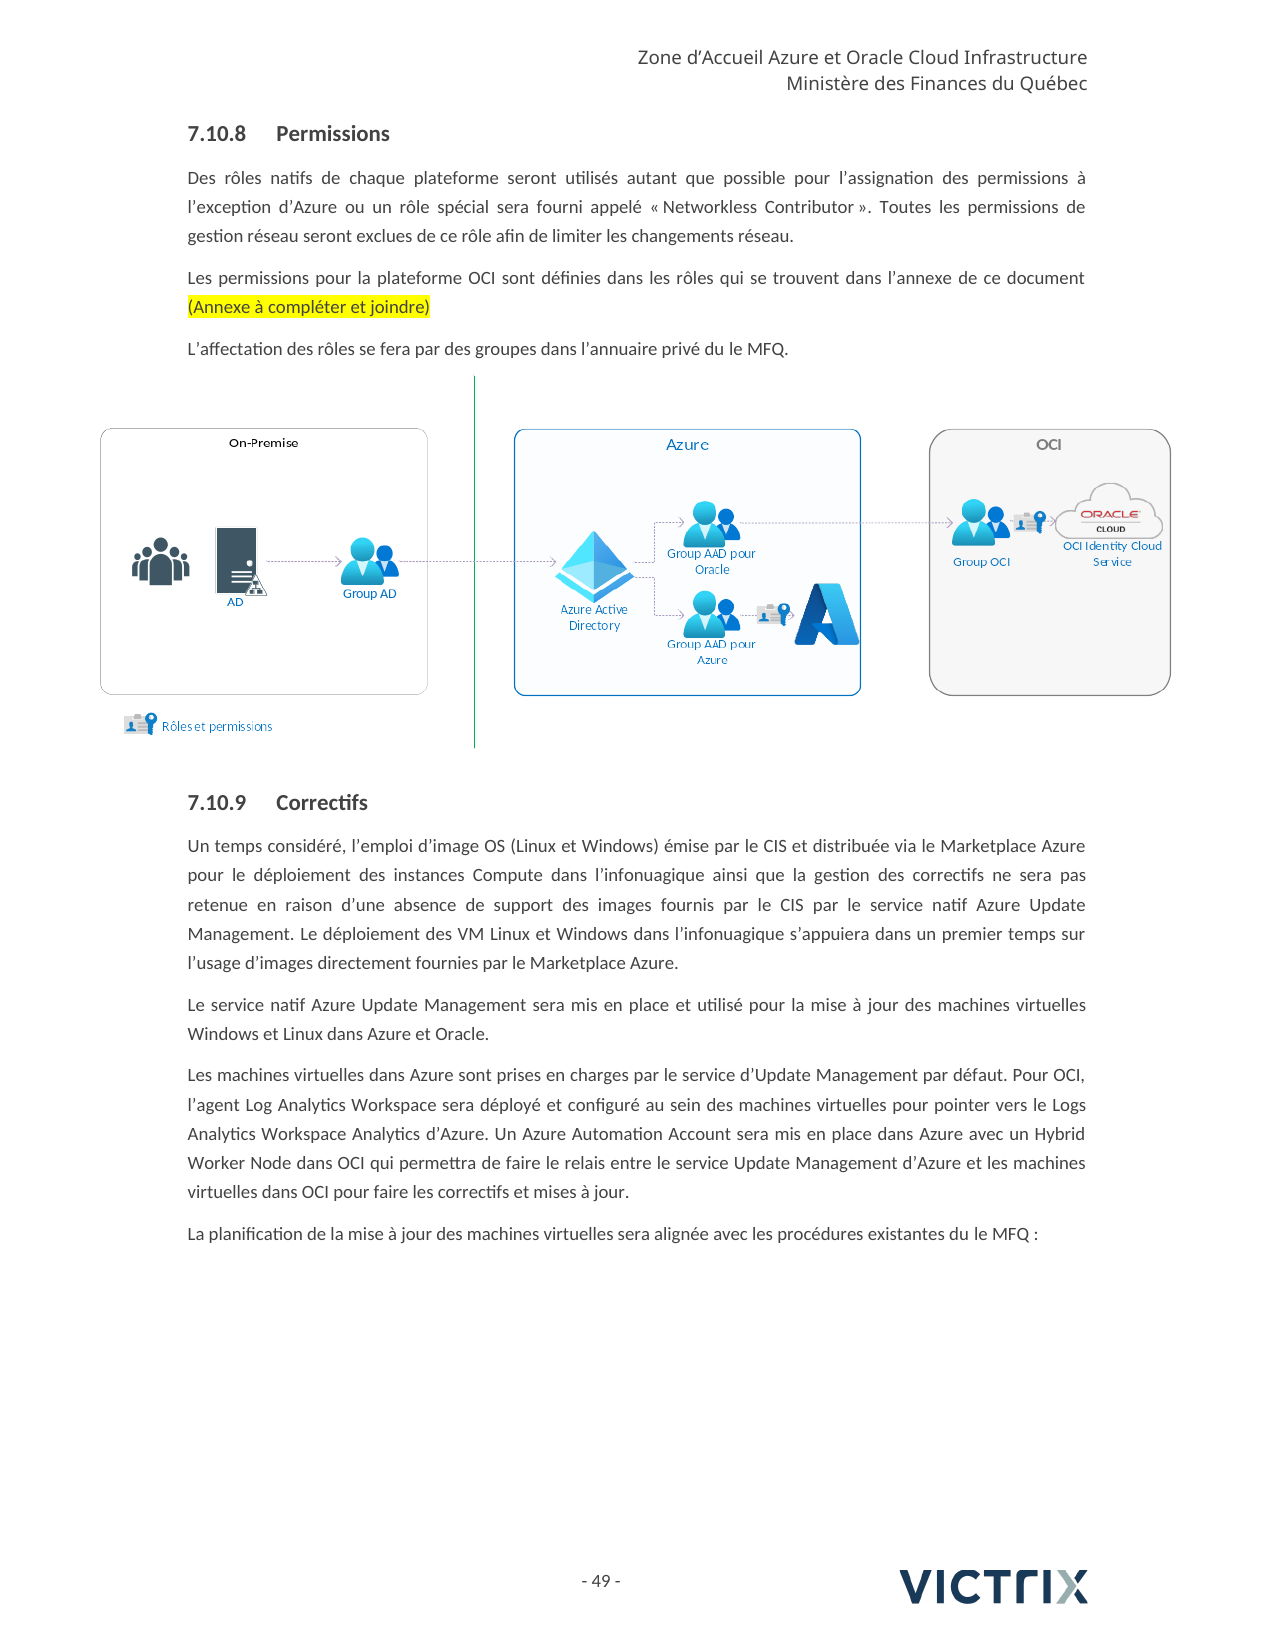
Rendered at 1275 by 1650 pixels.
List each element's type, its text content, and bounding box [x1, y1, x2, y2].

text Les permissions pour la plateforme OCI sont définies dans les rôles qui se trouvent dans l’annexe de ce document (Annexe à compléter et joindre) [187, 260, 1087, 318]
text Les machines virtuelles dans Azure sont prises en charges par le service d’Update Management par défaut. Pour OCI, l’agent Log Analytics Workspace sera déployé et configuré au sein des machines virtuelles pour pointer vers le Logs Analytics Workspace Analytics d’Azure. Un Azure Automation Account sera mis en place dans Azure avec un Hybrid Worker Node dans OCI qui permettra de faire le relais entre le service Update Management d’Azure et les machines virtuelles dans OCI pour faire les correctifs et mises à jour. [187, 1057, 1087, 1203]
text Permissions [187, 118, 1087, 147]
text Un temps considéré, l’emploi d’image OS (Linux et Windows) émise par le CIS et distribuée via le Marketplace Azure pour le déploiement des instances Compute dans l’infonuagique ainsi que la gestion des correctifs ne sera pas retenue en raison d’une absence de support des images fournis par le CIS par le service natif Azure Update Management. Le déploiement des VM Linux et Windows dans l’infonuagique s’appuiera dans un premier temps sur l’usage d’images directement fournies par le Marketplace Azure. [187, 828, 1087, 974]
text L’affectation des rôles se fera par des groupes dans l’annuaire privé du . [187, 331, 1087, 360]
text Le service natif Azure Update Management sera mis en place et utilisé pour la mise à jour des machines virtuelles Windows et Linux dans Azure et Oracle. [187, 986, 1087, 1045]
text Des rôles natifs de chaque plateforme seront utilisés autant que possible pour l’assignation des permissions à l’exception d’Azure ou un rôle spécial sera fourni appelé « Networkless Contributor ». Toutes les permissions de gestion réseau seront exclues de ce rôle afin de limiter les changements réseau. [187, 160, 1087, 247]
text Correctifs [187, 786, 1087, 816]
picture [899, 1570, 1088, 1604]
text La planification de la mise à jour des machines virtuelles sera alignée avec les procédures existantes du : [187, 1216, 1087, 1245]
